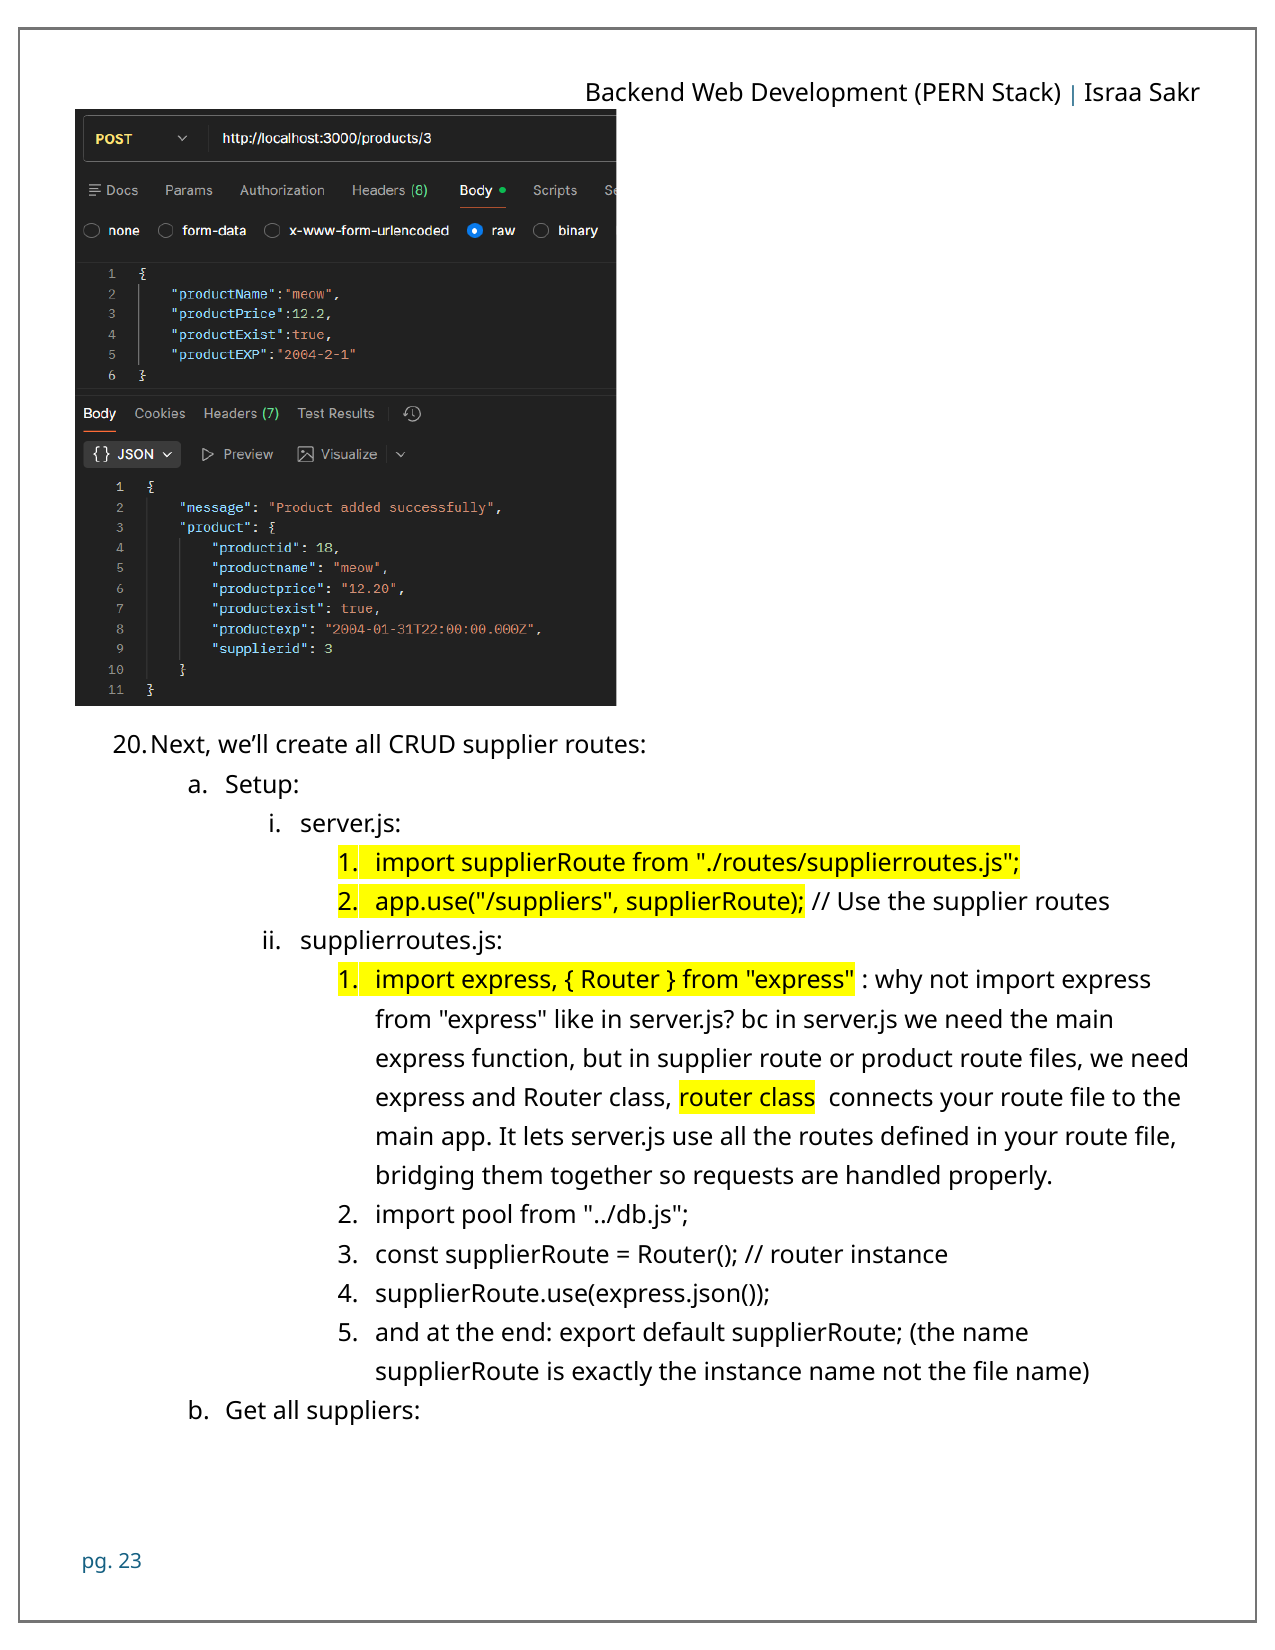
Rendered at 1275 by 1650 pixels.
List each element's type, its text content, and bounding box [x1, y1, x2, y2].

list supplierroutes.js: [281, 923, 1200, 957]
list supplierRoute.use(express.json()); [337, 1275, 1200, 1309]
list server.js: [281, 805, 1200, 839]
list and at the end: export default supplierRoute; (the name supplierRoute is exactly the instance name not the file name) [337, 1314, 1200, 1388]
list Get all suppliers: [187, 1393, 1200, 1427]
picture [75, 109, 617, 706]
list Setup: [187, 766, 1200, 800]
list app.use("/suppliers", supplierRoute); // Use the supplier routes [805, 884, 1200, 918]
list import supplierRoute from "./routes/supplierroutes.js"; [337, 844, 1200, 879]
list const supplierRoute = Router(); // router instance [337, 1236, 1200, 1270]
list Next, we’ll create all CRUD supplier routes: [112, 727, 1200, 761]
list import pool from "../db.js"; [337, 1197, 1200, 1231]
list import express, { Router } from "express" : why not import express from "express" like in server.js? bc in server.js we need the main express function, but in supplier route or product route files, we need express and Router class, router class connects your route file to the main app. It lets server.js use all the routes defined in your route file, bridging them together so requests are handled properly. [337, 962, 1200, 1192]
